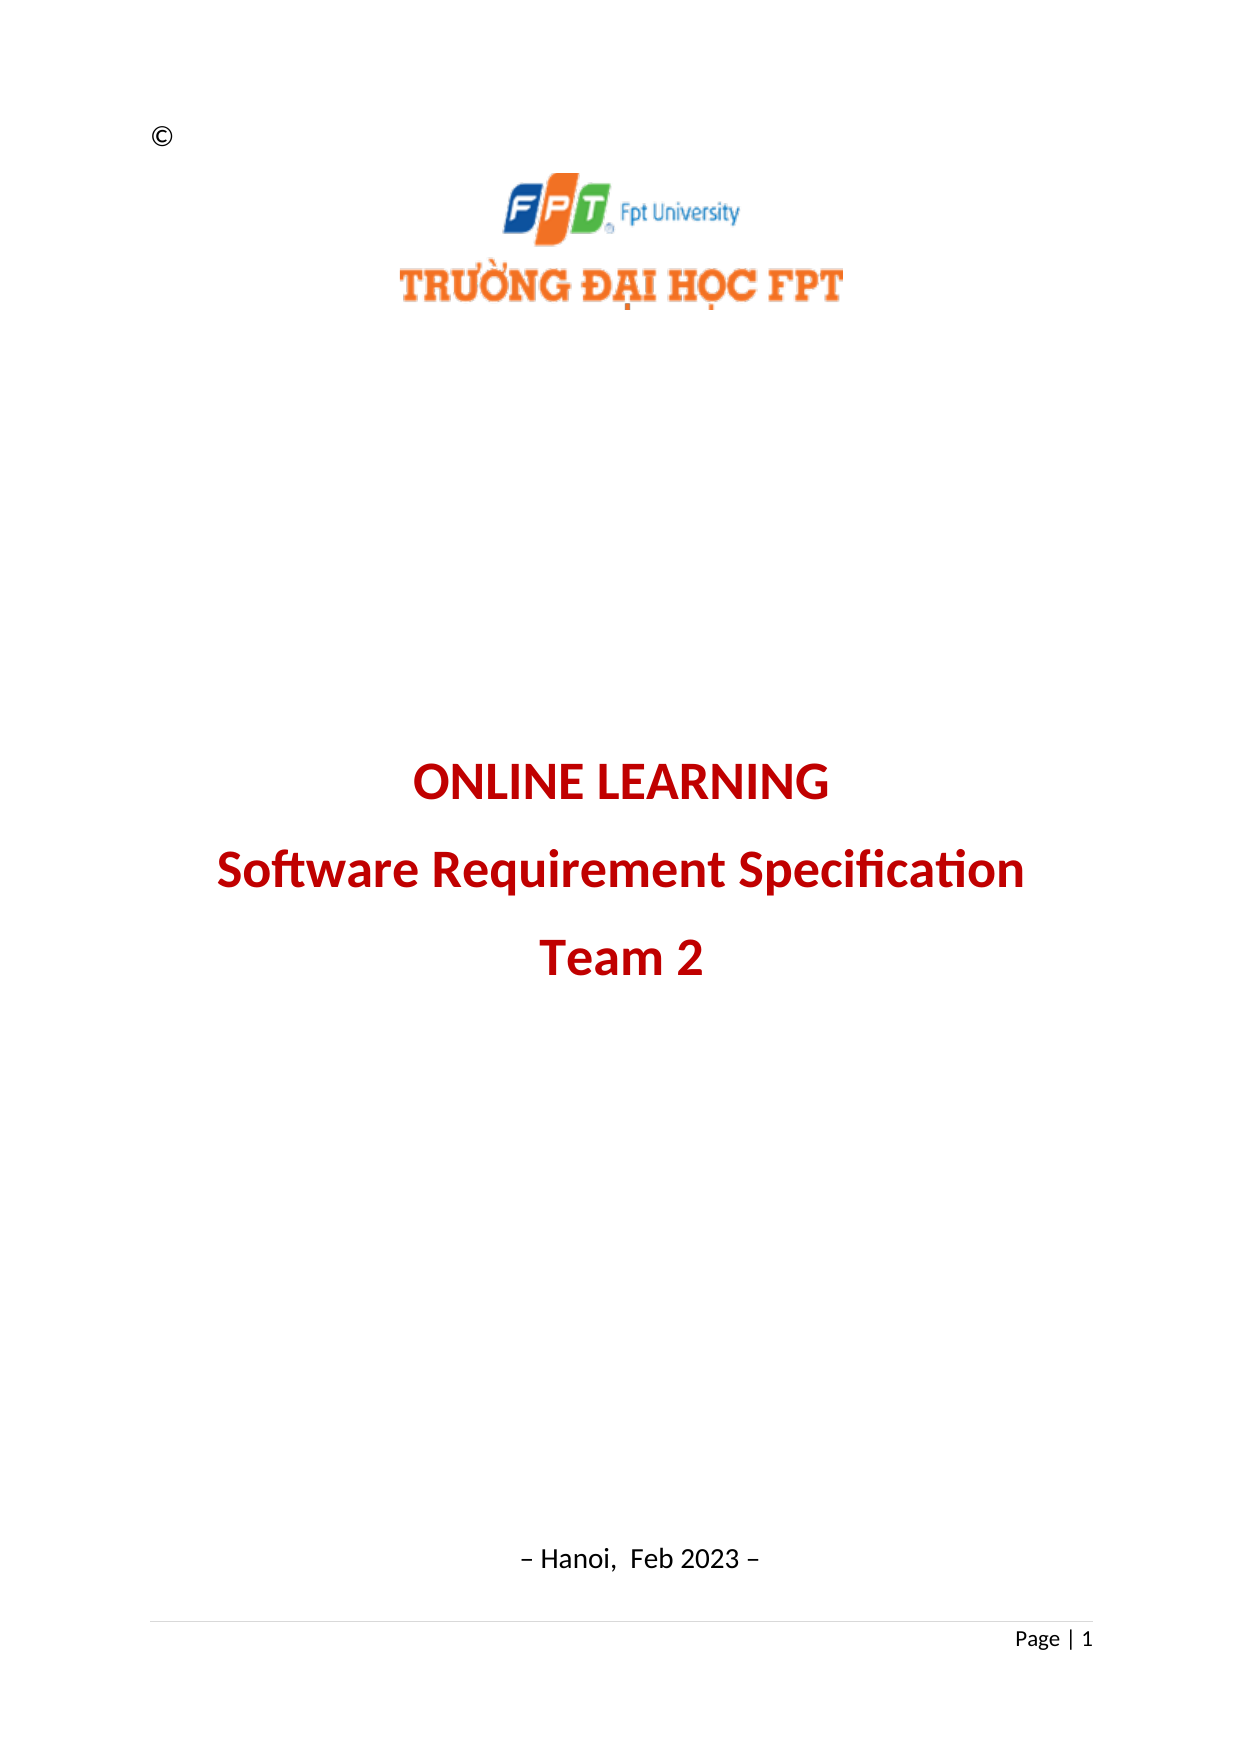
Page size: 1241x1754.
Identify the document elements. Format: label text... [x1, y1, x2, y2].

text © [150, 118, 1093, 153]
text Online learning [150, 747, 1093, 813]
text Team 2 [150, 923, 1093, 989]
picture [399, 173, 843, 310]
text – Hanoi, Feb 2023 – [413, 1540, 867, 1575]
text Software Requirement Specification [150, 835, 1093, 901]
